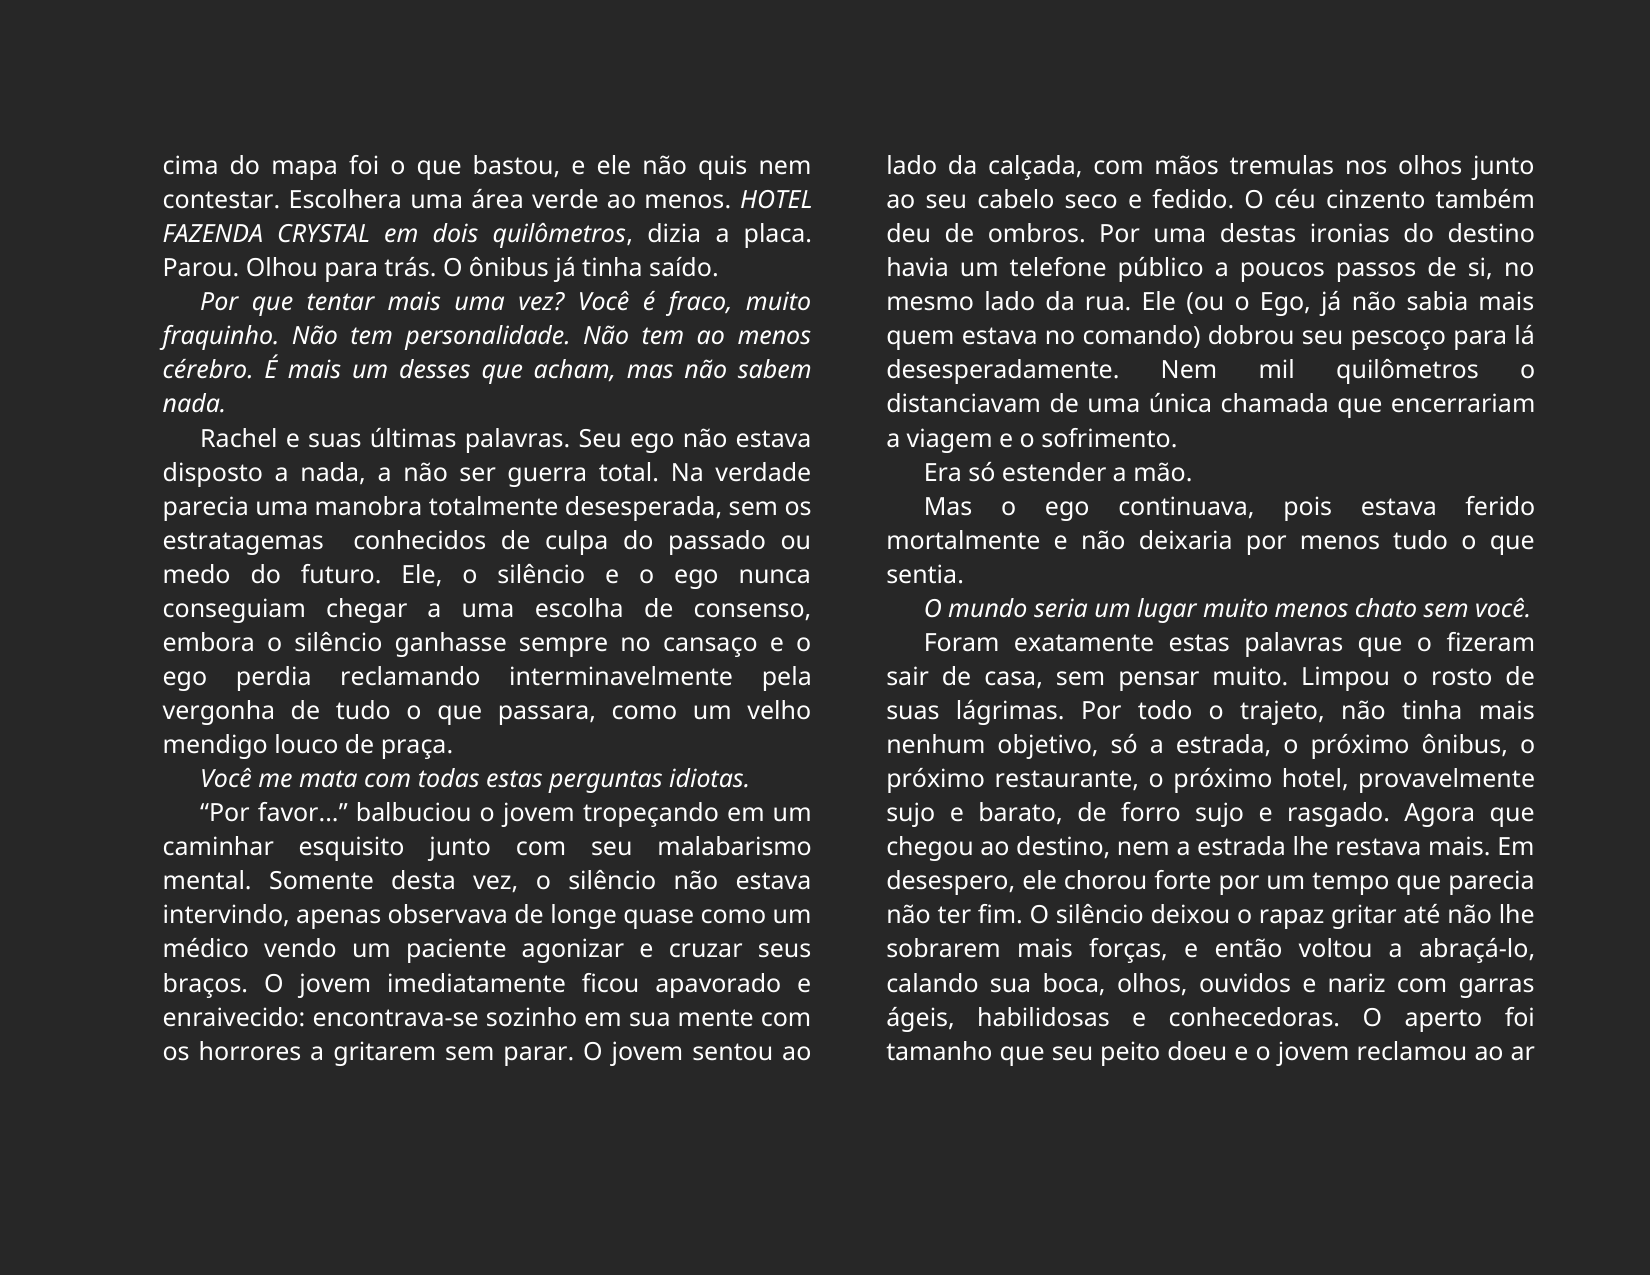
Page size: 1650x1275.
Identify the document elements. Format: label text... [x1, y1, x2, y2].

text “Por favor...” balbuciou o jovem tropeçando em um caminhar esquisito junto com seu malabarismo mental. Somente desta vez, o silêncio não estava intervindo, apenas observava de longe quase como um médico vendo um paciente agonizar e cruzar seus braços. O jovem imediatamente ficou apavorado e enraivecido: encontrava-se sozinho em sua mente com os horrores a gritarem sem parar. O jovem sentou ao lado da calçada, com mãos tremulas nos olhos junto ao seu cabelo seco e fedido. O céu cinzento também deu de ombros. Por uma destas ironias do destino havia um telefone público a poucos passos de si, no mesmo lado da rua. Ele (ou o Ego, já não sabia mais quem estava no comando) dobrou seu pescoço para lá desesperadamente. Nem mil quilômetros o distanciavam de uma única chamada que encerrariam a viagem e o sofrimento. [162, 795, 812, 1067]
text Rachel e suas últimas palavras. Seu ego não estava disposto a nada, a não ser guerra total. Na verdade parecia uma manobra totalmente desesperada, sem os estratagemas conhecidos de culpa do passado ou medo do futuro. Ele, o silêncio e o ego nunca conseguiam chegar a uma escolha de consenso, embora o silêncio ganhasse sempre no cansaço e o ego perdia reclamando interminavelmente pela vergonha de tudo o que passara, como um velho mendigo louco de praça. [162, 420, 812, 761]
text Mas o ego continuava, pois estava ferido mortalmente e não deixaria por menos tudo o que sentia. [886, 488, 1536, 591]
text Por que tentar mais uma vez? Você é fraco, muito fraquinho. Não tem personalidade. Não tem ao menos cérebro. É mais um desses que acham, mas não sabem nada. [162, 284, 812, 420]
text Você me mata com todas estas perguntas idiotas. [162, 761, 812, 795]
text Era só estender a mão. [886, 454, 1536, 488]
text O mundo seria um lugar muito menos chato sem você. [886, 591, 1536, 624]
text “Por favor...” balbuciou o jovem tropeçando em um caminhar esquisito junto com seu malabarismo mental. Somente desta vez, o silêncio não estava intervindo, apenas observava de longe quase como um médico vendo um paciente agonizar e cruzar seus braços. O jovem imediatamente ficou apavorado e enraivecido: encontrava-se sozinho em sua mente com os horrores a gritarem sem parar. O jovem sentou ao lado da calçada, com mãos tremulas nos olhos junto ao seu cabelo seco e fedido. O céu cinzento também deu de ombros. Por uma destas ironias do destino havia um telefone público a poucos passos de si, no mesmo lado da rua. Ele (ou o Ego, já não sabia mais quem estava no comando) dobrou seu pescoço para lá desesperadamente. Nem mil quilômetros o distanciavam de uma única chamada que encerrariam a viagem e o sofrimento. [886, 148, 1536, 454]
